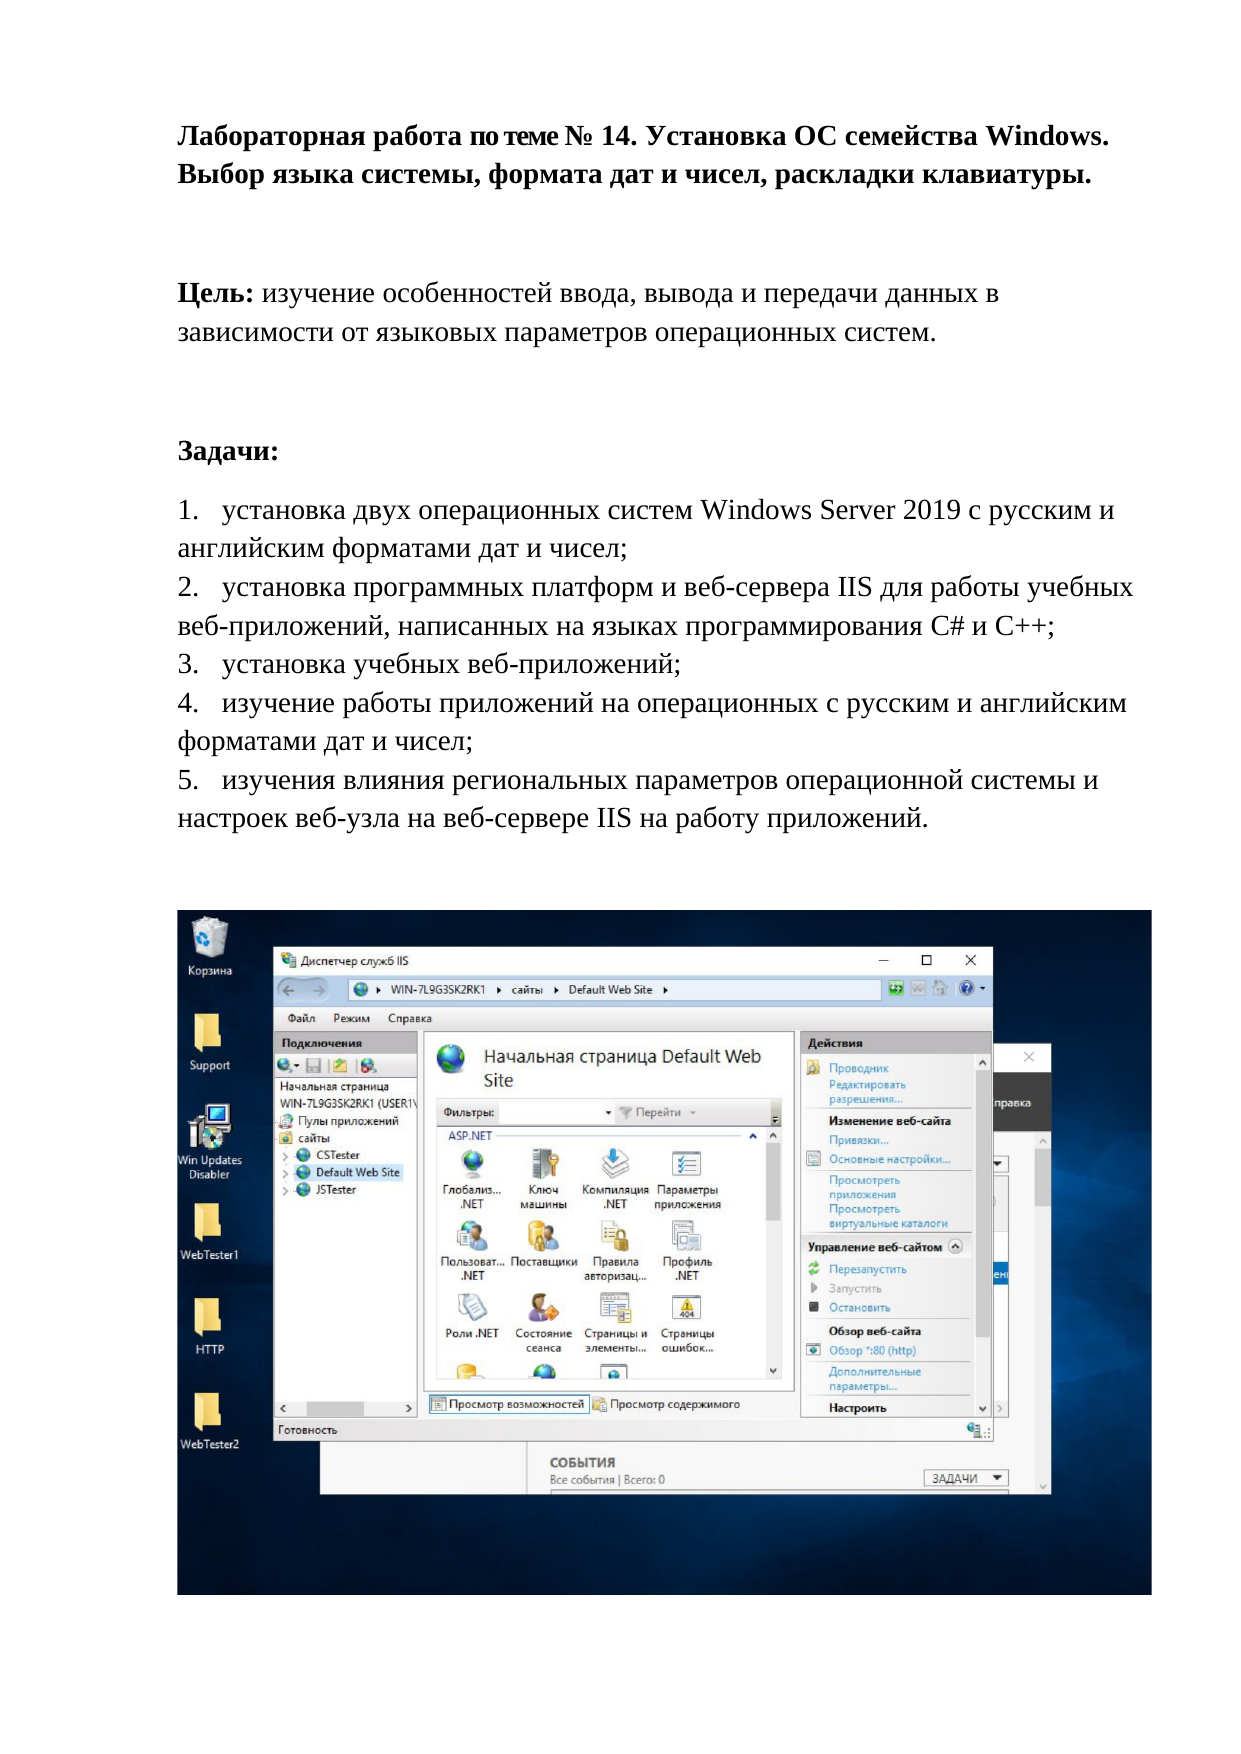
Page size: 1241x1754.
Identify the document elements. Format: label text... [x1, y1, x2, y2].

text Лабораторная работа по теме № 14. Установка ОС семейства Windows. Выбор языка системы, формата дат и чисел, раскладки клавиатуры. [177, 118, 1152, 190]
text Задачи: [177, 433, 1152, 466]
list изучение работы приложений на операционных с русским и английским форматами дат и чисел; [177, 685, 1152, 757]
picture [177, 910, 1152, 1595]
list установка двух операционных систем Windows Server 2019 с русским и английским форматами дат и чисел; [177, 492, 1152, 564]
list установка учебных веб-приложений; [177, 646, 1152, 680]
list установка программных платформ и веб-сервера IIS для работы учебных веб-приложений, написанных на языках программирования C# и C++; [177, 569, 1152, 641]
text Цель: изучение особенностей ввода, вывода и передачи данных в зависимости от языковых параметров операционных систем. [177, 275, 1152, 347]
list изучения влияния региональных параметров операционной системы и настроек веб-узла на веб-сервере IIS на работу приложений. [177, 762, 1152, 834]
